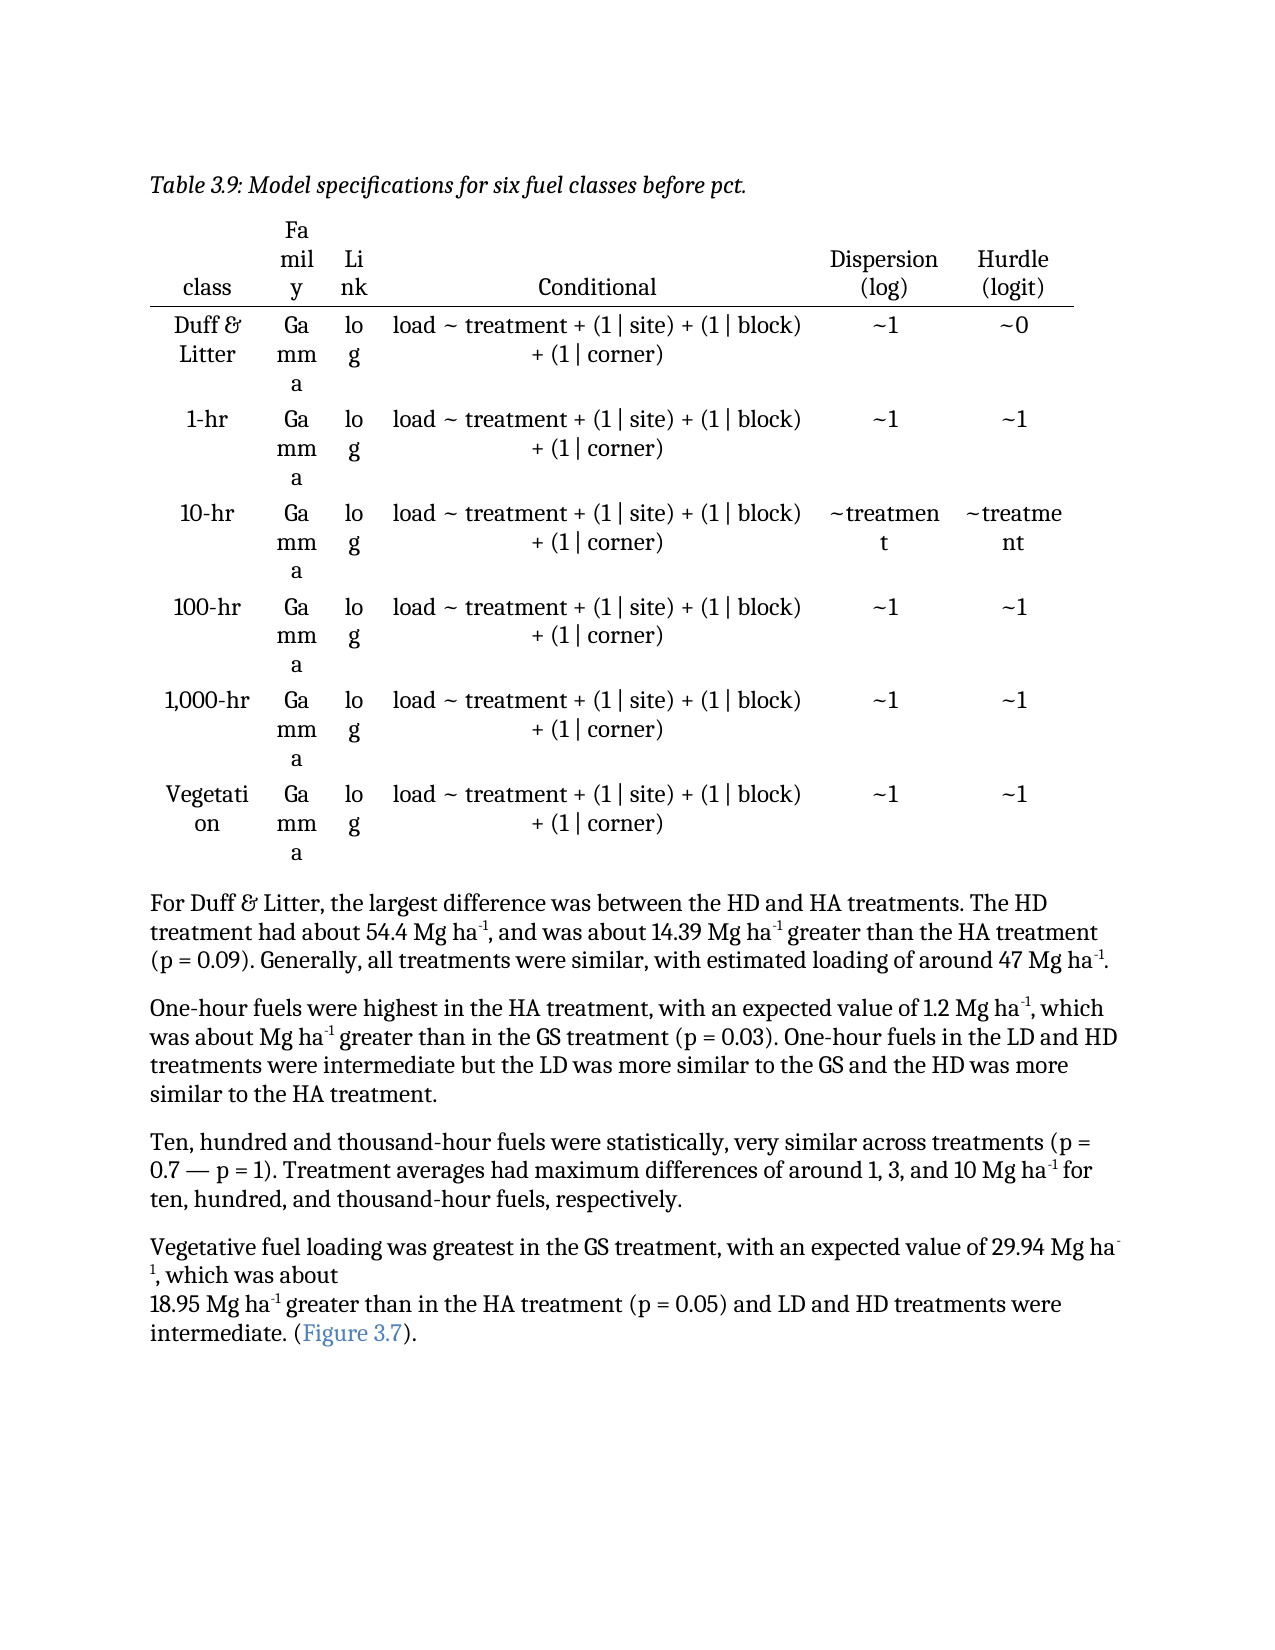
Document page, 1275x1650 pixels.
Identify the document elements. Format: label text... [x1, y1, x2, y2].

text One-hour fuels were highest in the HA treatment, with an expected value of 1.2 Mg ha-1, which was about Mg ha-1 greater than in the GS treatment (p = 0.03). One-hour fuels in the LD and HD treatments were intermediate but the LD was more similar to the GS and the HD was more similar to the HA treatment. [150, 994, 1125, 1109]
table_header Table 3.9: Model specifications for six fuel classes before pct. [139, 150, 1114, 870]
text Vegetative fuel loading was greatest in the GS treatment, with an expected value of 29.94 Mg ha-1, which was about 18.95 Mg ha-1 greater than in the HA treatment (p = 0.05) and LD and HD treatments were intermediate. (Figure 3.7). [150, 1232, 1125, 1347]
text Ten, hundred and thousand-hour fuels were statistically, very similar across treatments (p = 0.7 — p = 1). Treatment averages had maximum differences of around 1, 3, and 10 Mg ha-1 for ten, hundred, and thousand-hour fuels, respectively. [150, 1127, 1125, 1214]
text For Duff & Litter, the largest difference was between the HD and HA treatments. The HD treatment had about 54.4 Mg ha-1, and was about 14.39 Mg ha-1 greater than the HA treatment (p = 0.09). Generally, all treatments were similar, with estimated loading of around 47 Mg ha-1. [150, 889, 1125, 975]
